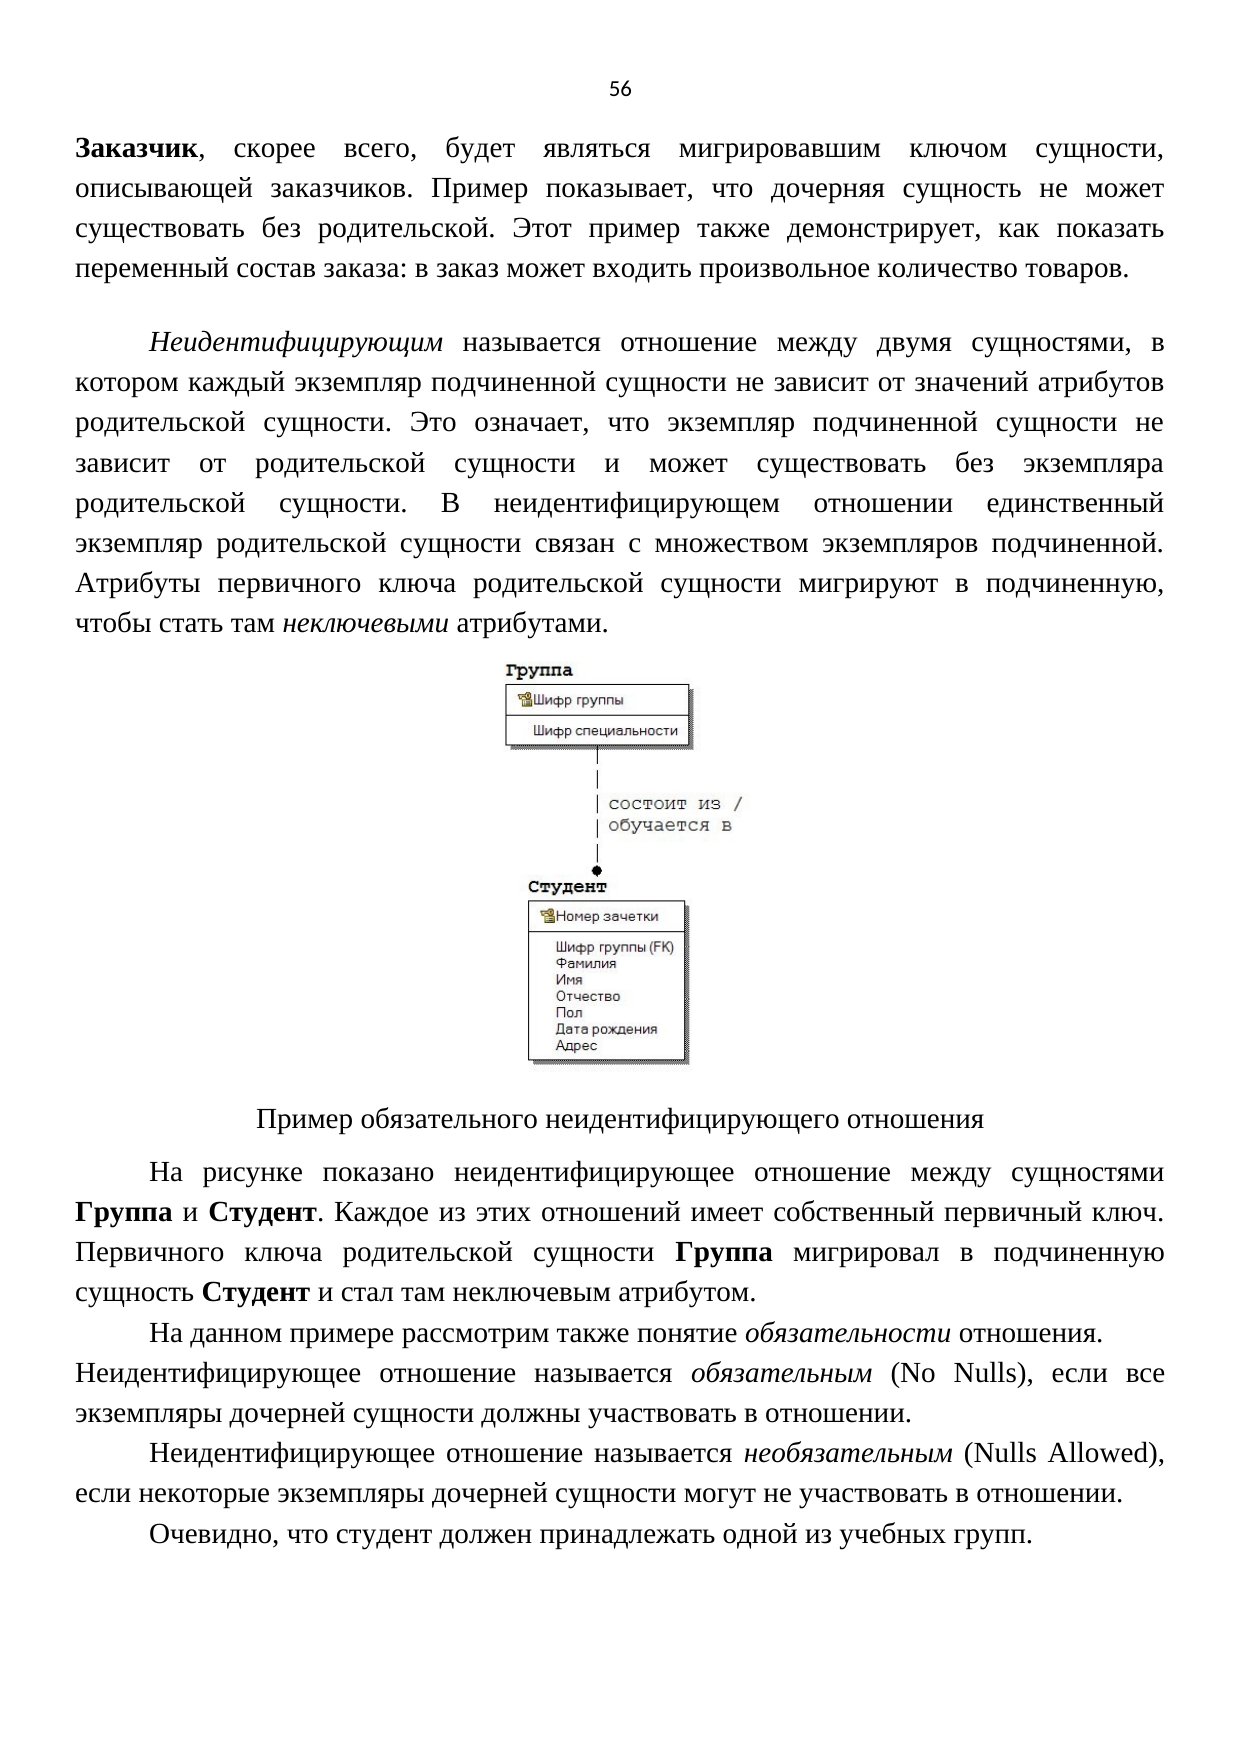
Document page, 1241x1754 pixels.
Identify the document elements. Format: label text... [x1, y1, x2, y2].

text Неидентифицирующим называется отношение между двумя сущностями, в котором каждый экземпляр подчиненной сущности не зависит от значений атрибутов родительской сущности. Это означает, что экземпляр подчиненной сущности не зависит от родительской сущности и может существовать без экземпляра родительской сущности. В неидентифицирующем отношении единственный экземпляр родительской сущности связан с множеством экземпляров подчиненной. Атрибуты первичного ключа родительской сущности мигрируют в подчиненную, чтобы стать там неключевыми атрибутами. [75, 324, 1165, 639]
text Очевидно, что студент должен принадлежать одной из учебных групп. [75, 1516, 1165, 1549]
picture [487, 645, 753, 1084]
text На рисунке показано неидентифицирующее отношение между сущностями Группа и Студент. Каждое из этих отношений имеет собственный первичный ключ. Первичного ключа родительской сущности Группа мигрировал в подчиненную сущность Студент и стал там неключевым атрибутом. [75, 1154, 1165, 1308]
text На данном примере рассмотрим также понятие обязательности отношения. [75, 1315, 1165, 1348]
text Пример обязательного неидентифицирующего отношения [75, 1101, 1165, 1135]
text Неидентифицирующее отношение называется обязательным (No Nulls), если все экземпляры дочерней сущности должны участвовать в отношении. [75, 1355, 1165, 1429]
text Неидентифицирующее отношение называется необязательным (Nulls Allowed), если некоторые экземпляры дочерней сущности могут не участвовать в отношении. [75, 1435, 1165, 1509]
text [75, 130, 1165, 284]
